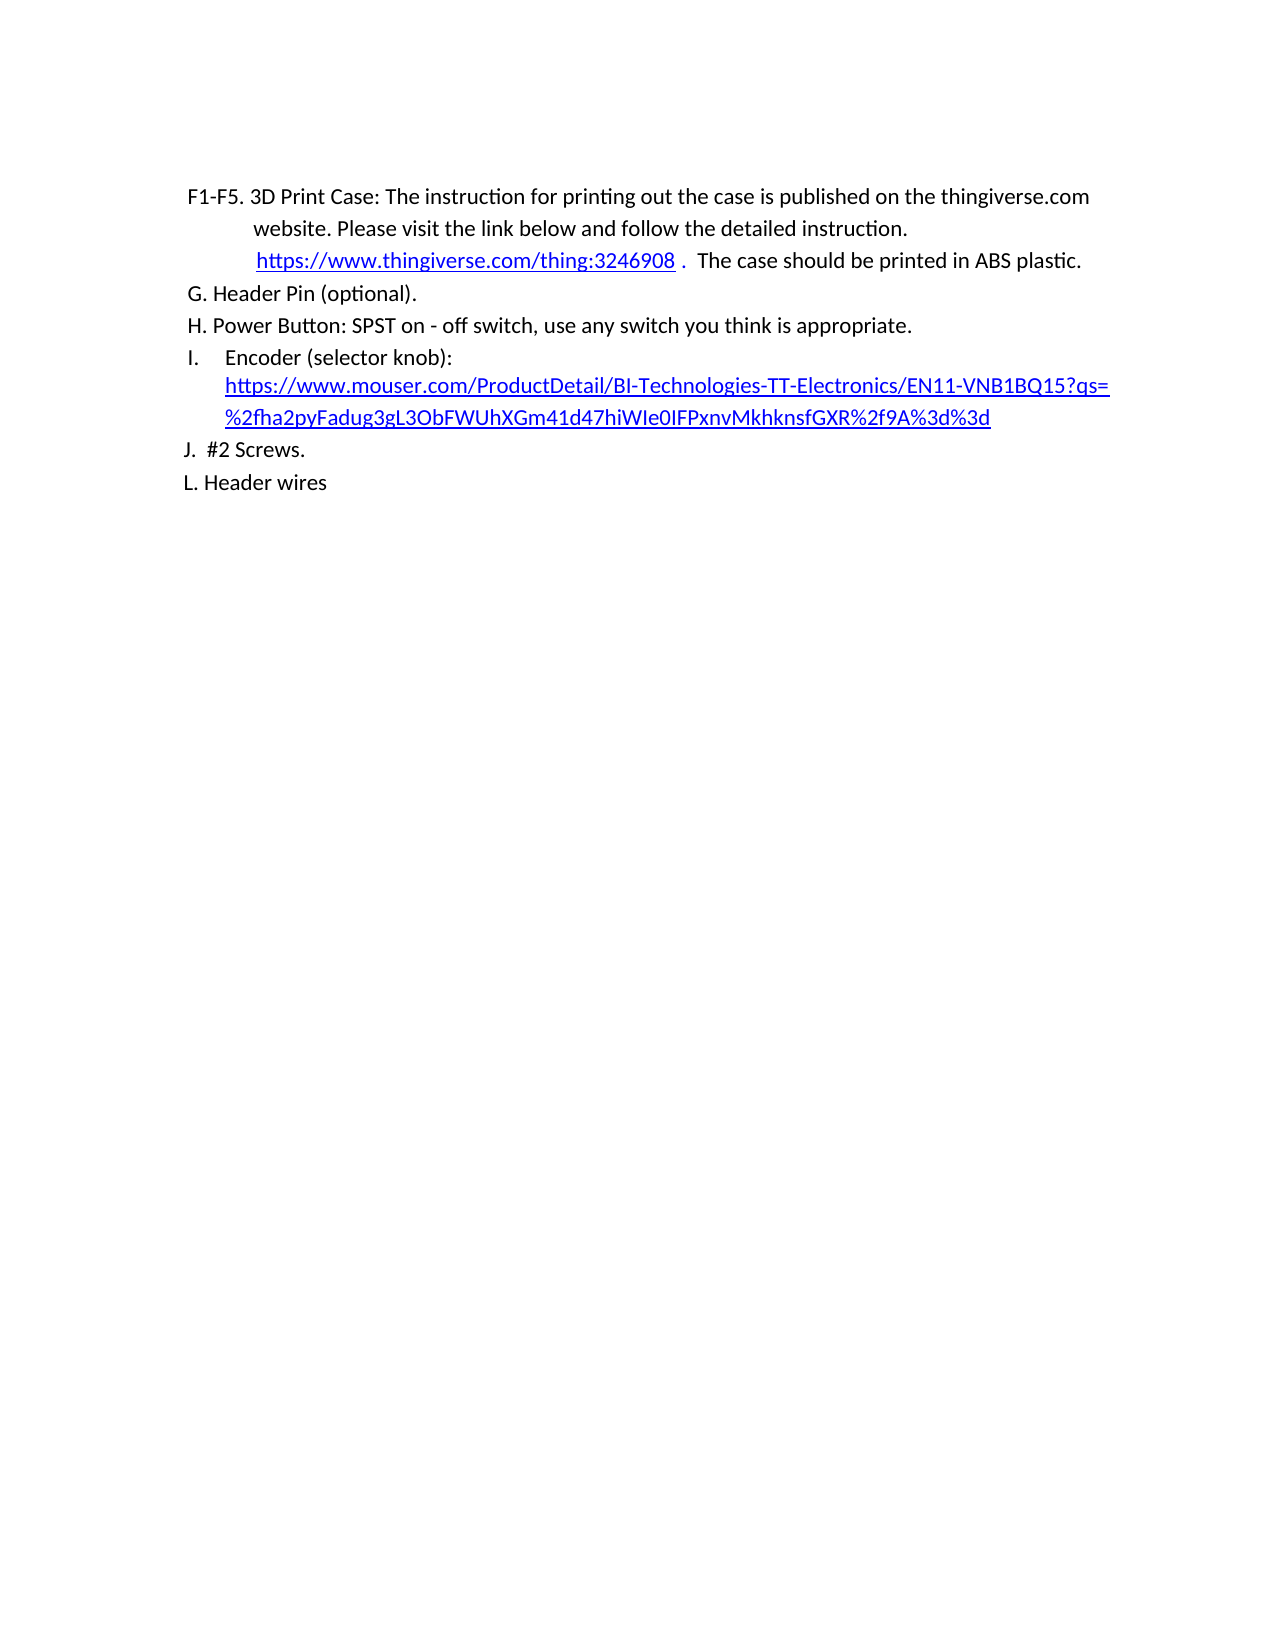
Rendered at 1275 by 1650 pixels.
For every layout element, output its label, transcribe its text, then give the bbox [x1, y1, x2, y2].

text J. #2 Screws. [150, 436, 1125, 463]
text https://www.mouser.com/ProductDetail/BI-Technologies-TT-Electronics/EN11-VNB1BQ15?qs=%2fha2pyFadug3gL3ObFWUhXGm41d47hiWIe0IFPxnvMkhknsfGXR%2f9A%3d%3d [225, 371, 1125, 431]
text F1-F5. 3D Print Case: The instruction for printing out the case is published on the thingiverse.com website. Please visit the link below and follow the detailed instruction. [187, 182, 1125, 242]
text L. Header wires [150, 468, 1125, 496]
text H. Power Button: SPST on - off switch, use any switch you think is appropriate. [187, 311, 1125, 339]
text G. Header Pin (optional). [187, 279, 1125, 307]
text https://www.thingiverse.com/thing:3246908 . The case should be printed in ABS plastic. [187, 247, 1125, 274]
list Encoder (selector knob): [187, 343, 1125, 371]
